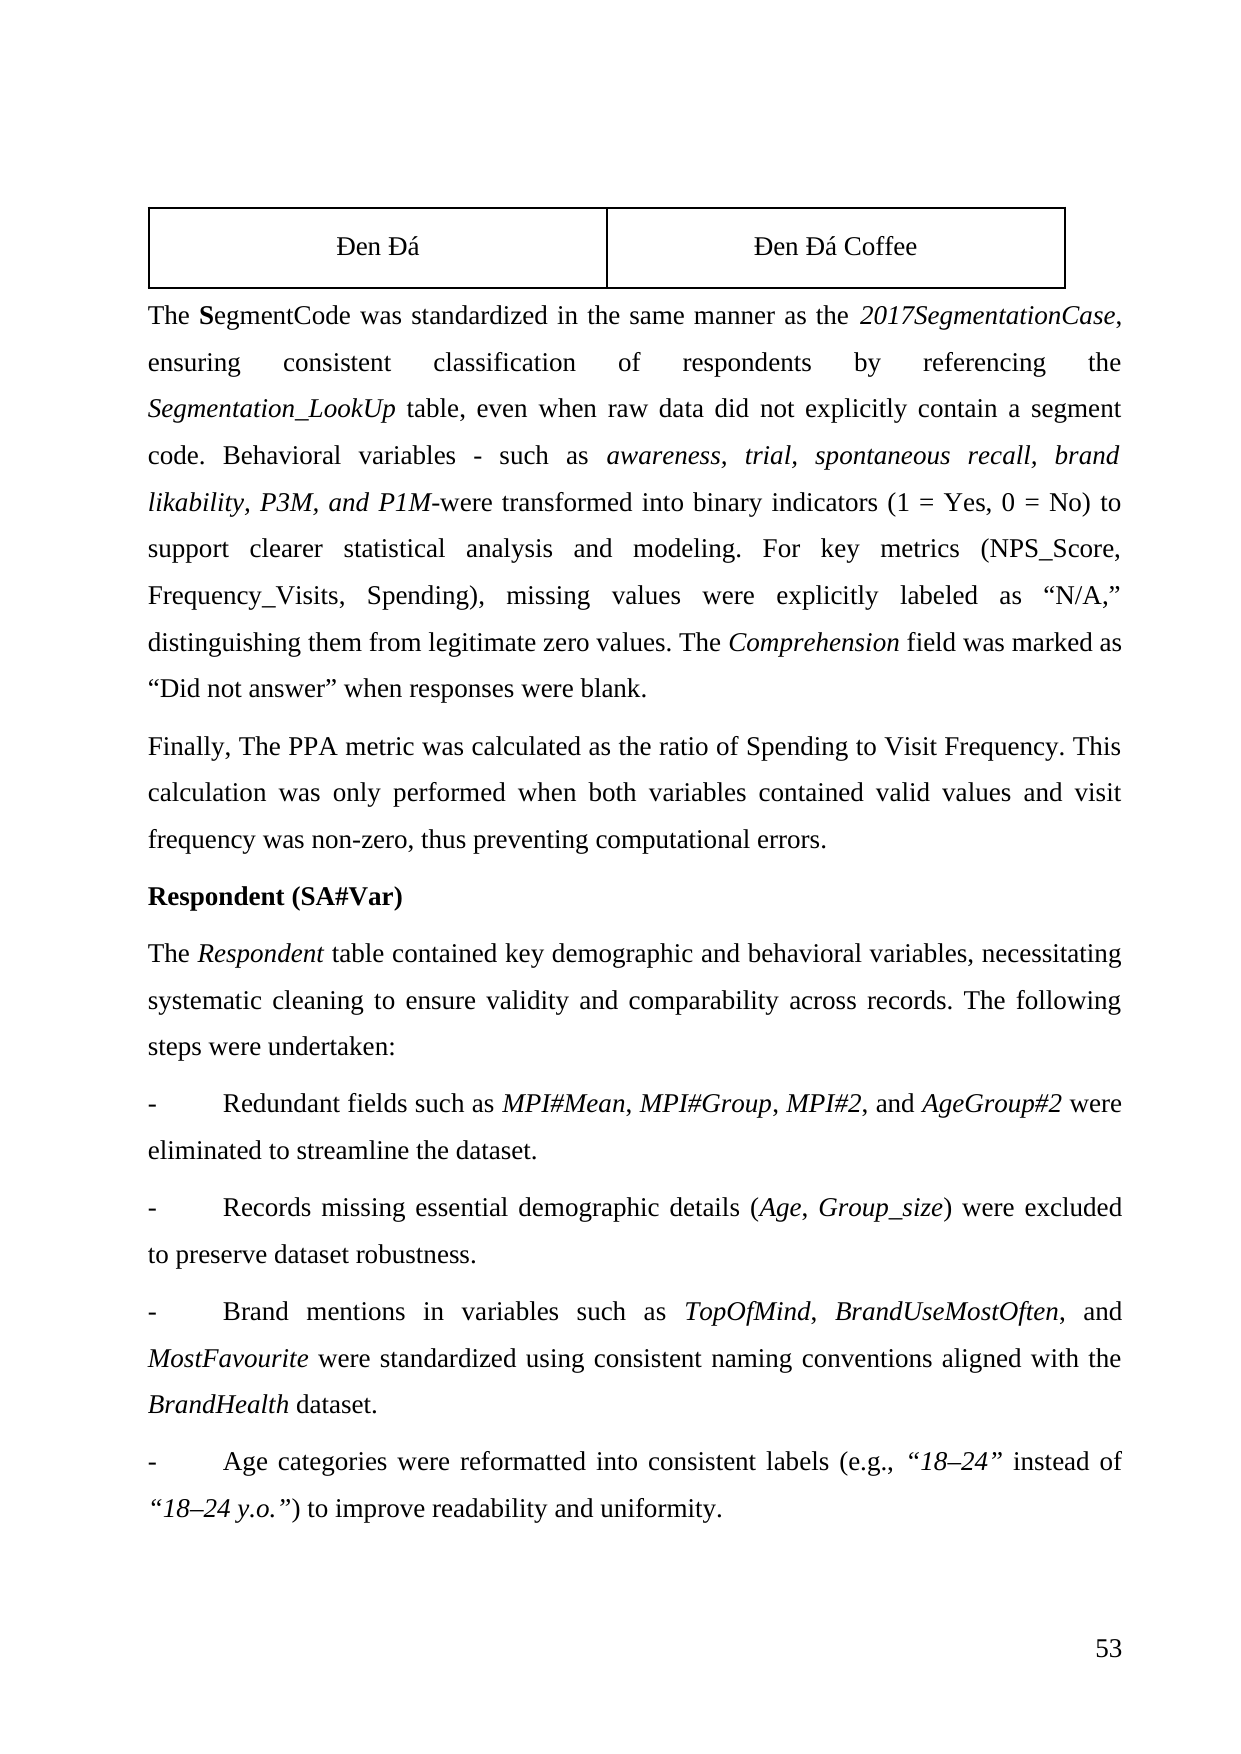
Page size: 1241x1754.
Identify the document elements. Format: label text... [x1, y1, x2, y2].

text The SegmentCode was standardized in the same manner as the 2017SegmentationCase, ensuring consistent classification of respondents by referencing the Segmentation_LookUp table, even when raw data did not explicitly contain a segment code. Behavioral variables - such as awareness, trial, spontaneous recall, brand likability, P3M, and P1M-were transformed into binary indicators (1 = Yes, 0 = No) to support clearer statistical analysis and modeling. For key metrics (NPS_Score, Frequency_Visits, Spending), missing values were explicitly labeled as “N/A,” distinguishing them from legitimate zero values. The Comprehension field was marked as “Did not answer” when responses were blank. [148, 299, 1122, 704]
text Respondent (SA#Var) [148, 880, 1122, 911]
text The Respondent table contained key demographic and behavioral variables, necessitating systematic cleaning to ensure validity and comparability across records. The following steps were undertaken: [148, 937, 1122, 1062]
list Redundant fields such as MPI#Mean, MPI#Group, MPI#2, and AgeGroup#2 were eliminated to streamline the dataset. [148, 1087, 1122, 1165]
list Records missing essential demographic details (Age, Group_size) were excluded to preserve dataset robustness. [148, 1191, 1122, 1269]
list Age categories were reformatted into consistent labels (e.g., “18–24” instead of “18–24 y.o.”) to improve readability and uniformity. [148, 1445, 1122, 1523]
text Finally, The PPA metric was calculated as the ratio of Spending to Visit Frequency. This calculation was only performed when both variables contained valid values and visit frequency was non-zero, thus preventing computational errors. [148, 729, 1122, 854]
list Brand mentions in variables such as TopOfMind, BrandUseMostOften, and MostFavourite were standardized using consistent naming conventions aligned with the BrandHealth dataset. [148, 1295, 1122, 1419]
